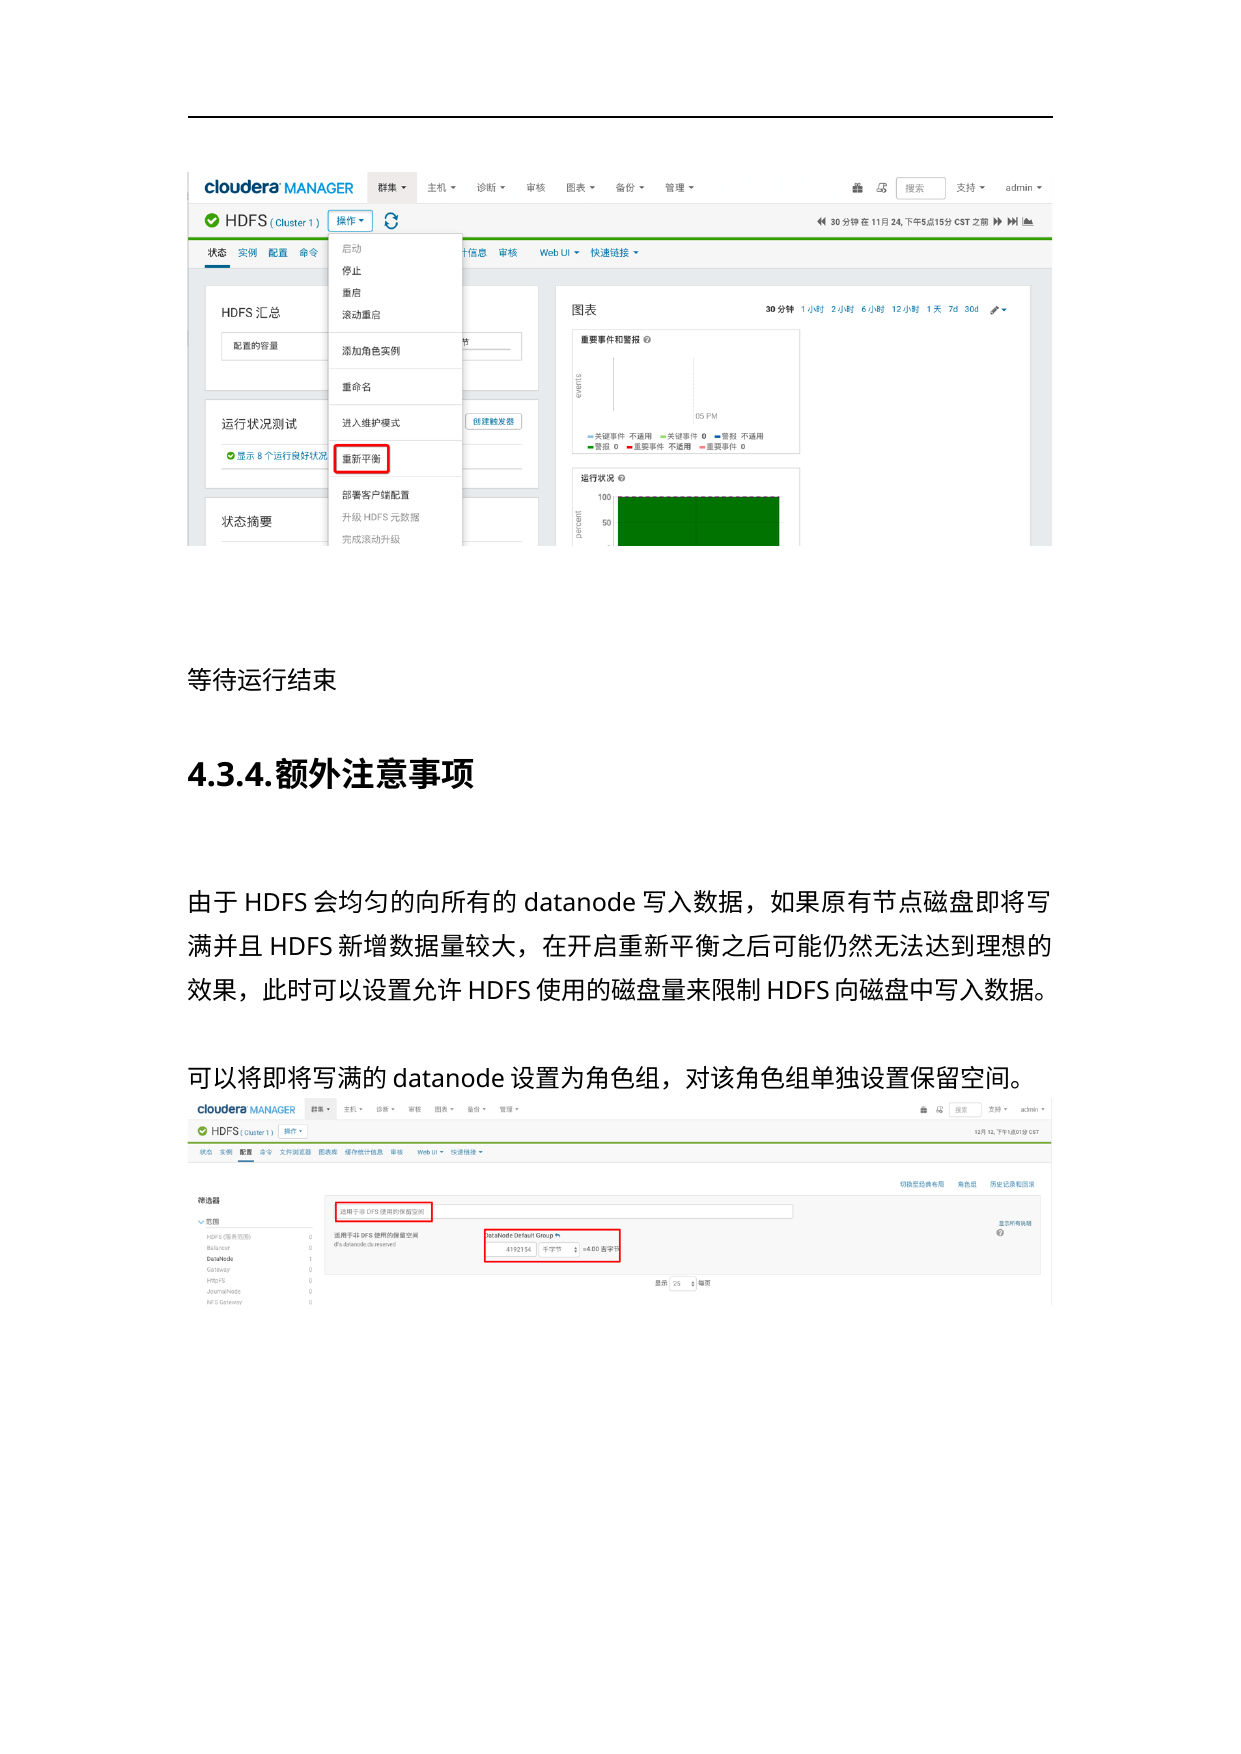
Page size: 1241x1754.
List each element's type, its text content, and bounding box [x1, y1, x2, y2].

text 可以将即将写满的datanode设置为角色组，对该角色组单独设置保留空间。 [187, 1054, 1053, 1098]
text 等待运行结束 [187, 657, 1053, 701]
subtitle 额外注意事项 [187, 728, 1053, 816]
text 由于HDFS会均匀的向所有的datanode写入数据，如果原有节点磁盘即将写满并且HDFS新增数据量较大，在开启重新平衡之后可能仍然无法达到理想的效果，此时可以设置允许HDFS使用的磁盘量来限制HDFS向磁盘中写入数据。 [187, 878, 1053, 1011]
